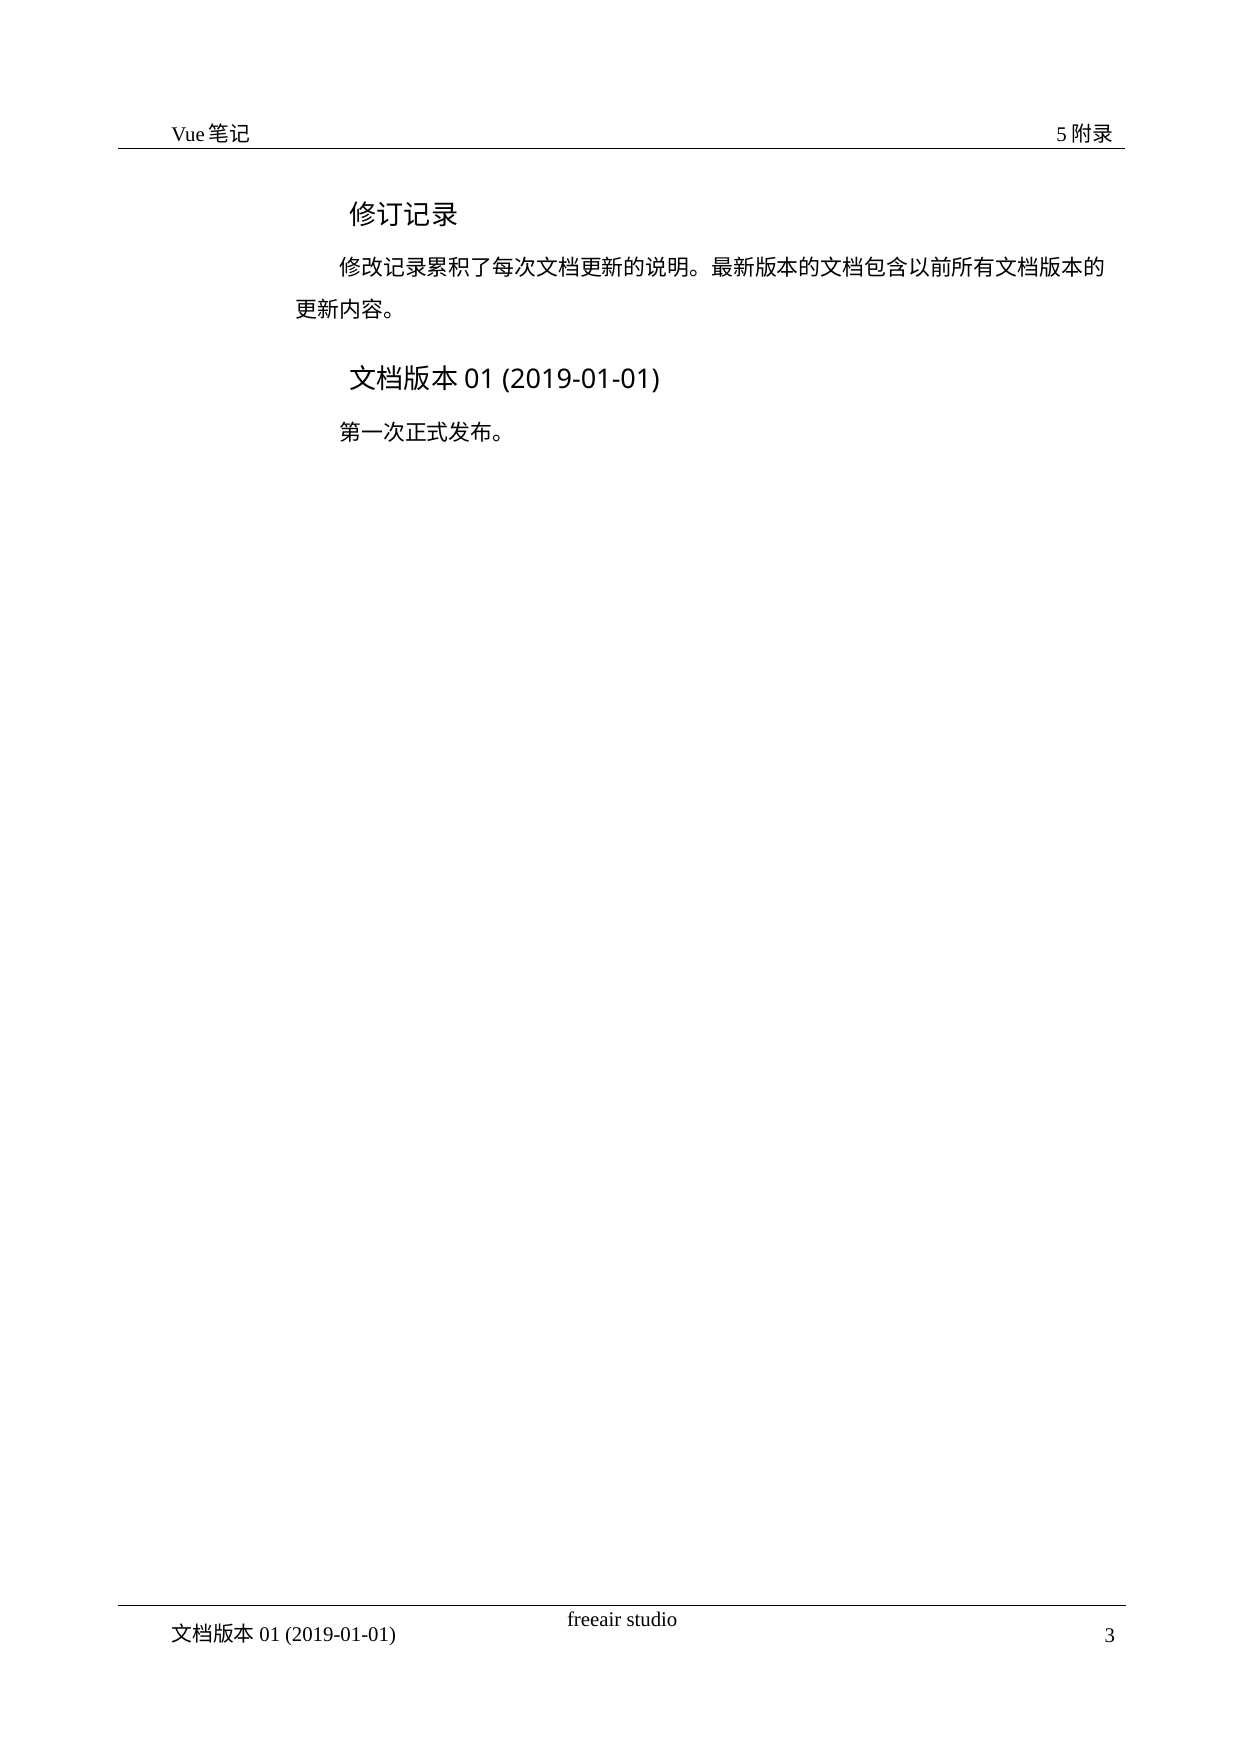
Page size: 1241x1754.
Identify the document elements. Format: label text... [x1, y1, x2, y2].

text 第一次正式发布。 [295, 405, 1122, 447]
text 文档版本 01 (2019-01-01) [295, 355, 1122, 397]
text 修订记录 [295, 190, 1122, 232]
text 修改记录累积了每次文档更新的说明。最新版本的文档包含以前所有文档版本的更新内容。 [295, 240, 1122, 324]
